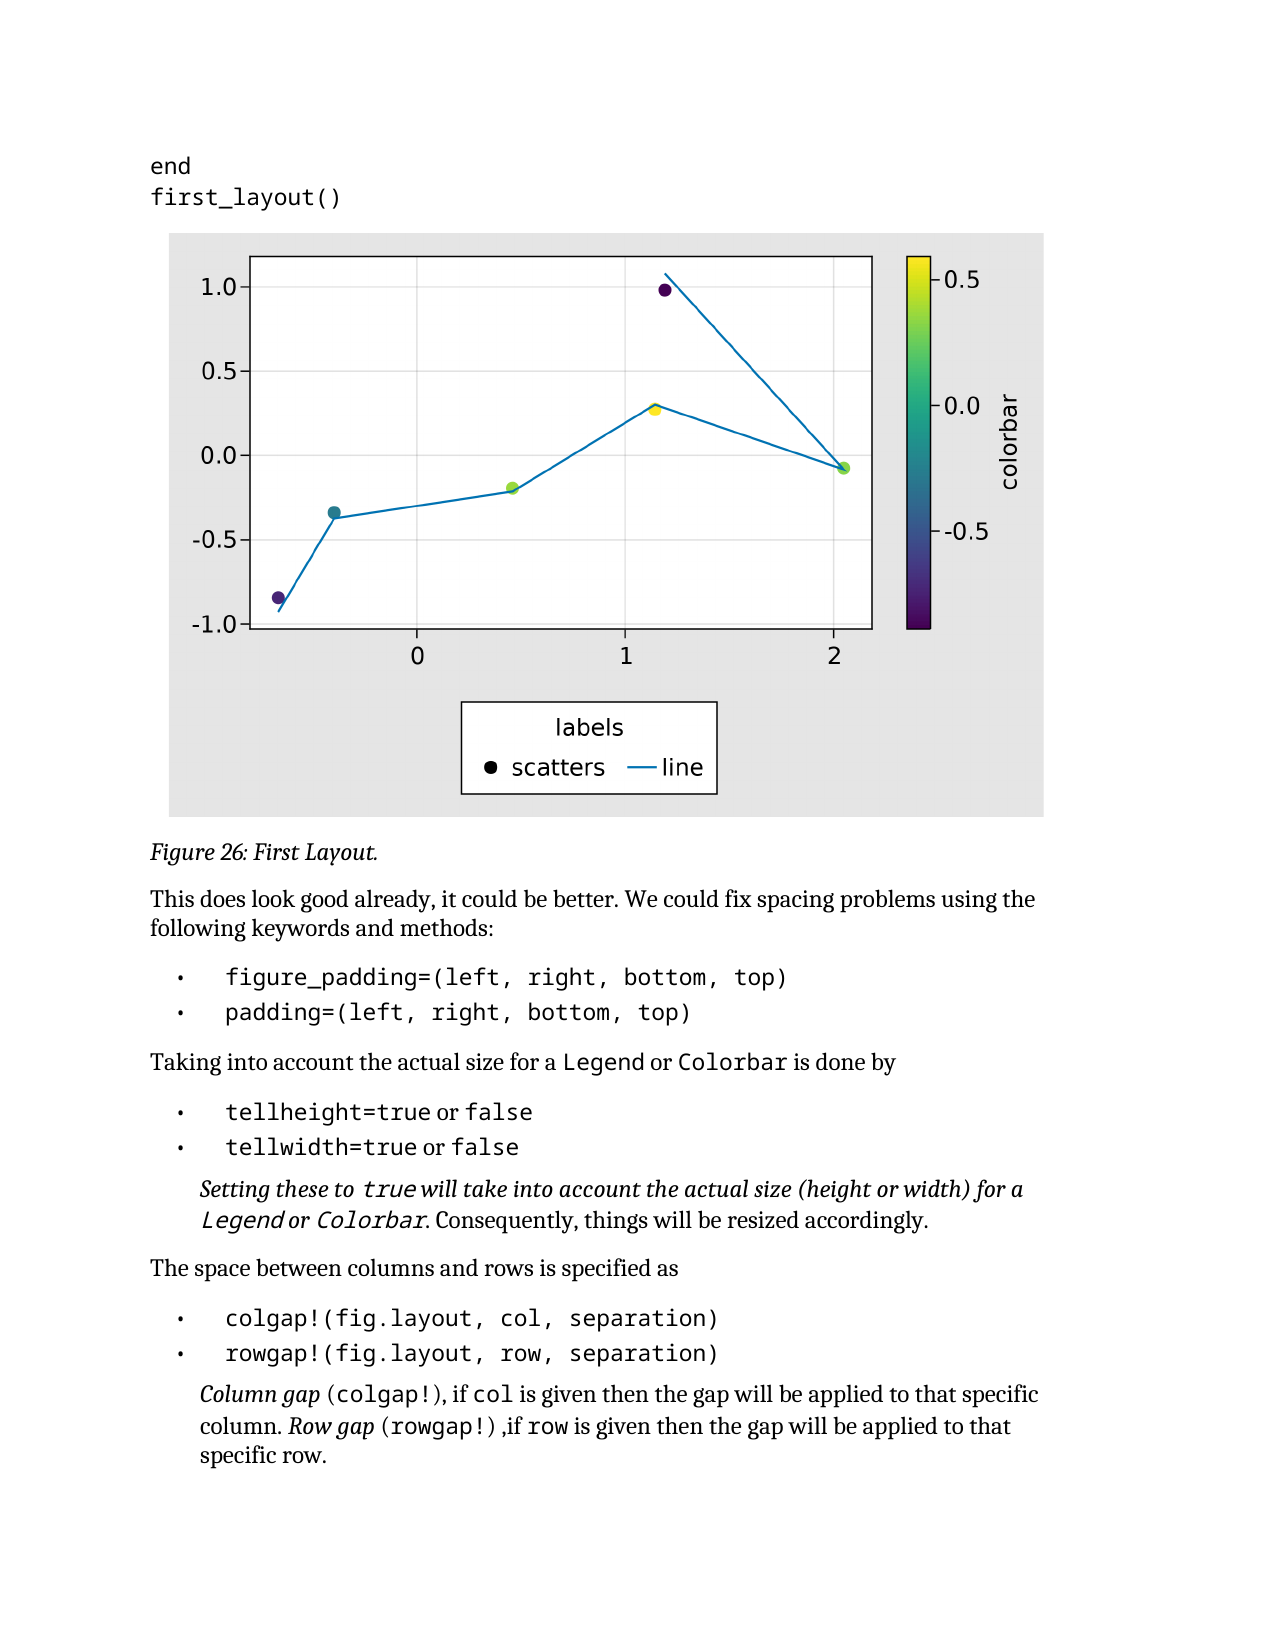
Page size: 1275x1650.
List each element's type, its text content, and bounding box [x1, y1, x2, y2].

text The space between columns and rows is specified as [150, 1254, 1125, 1283]
list padding=(left, right, bottom, top) [175, 996, 1125, 1027]
list figure_padding=(left, right, bottom, top) [175, 961, 1125, 992]
text Figure 26: First Layout. [150, 837, 1125, 866]
text Setting these to true will take into account the actual size (height or width) for a Legend or Colorbar. Consequently, things will be resized accordingly. [200, 1173, 1075, 1235]
text Taking into account the actual size for a Legend or Colorbar is done by [150, 1046, 1125, 1077]
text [150, 150, 1125, 212]
list tellheight=true or false [175, 1096, 1125, 1127]
picture [168, 233, 1044, 817]
list tellwidth=true or false [175, 1131, 1125, 1162]
list colgap!(fig.layout, col, separation) [175, 1302, 1125, 1333]
list rowgap!(fig.layout, row, separation) [175, 1337, 1125, 1368]
text Column gap (colgap!), if col is given then the gap will be applied to that specific column. Row gap (rowgap!) ,if row is given then the gap will be applied to that specific row. [200, 1378, 1075, 1469]
text This does look good already, it could be better. We could fix spacing problems using the following keywords and methods: [150, 885, 1125, 942]
